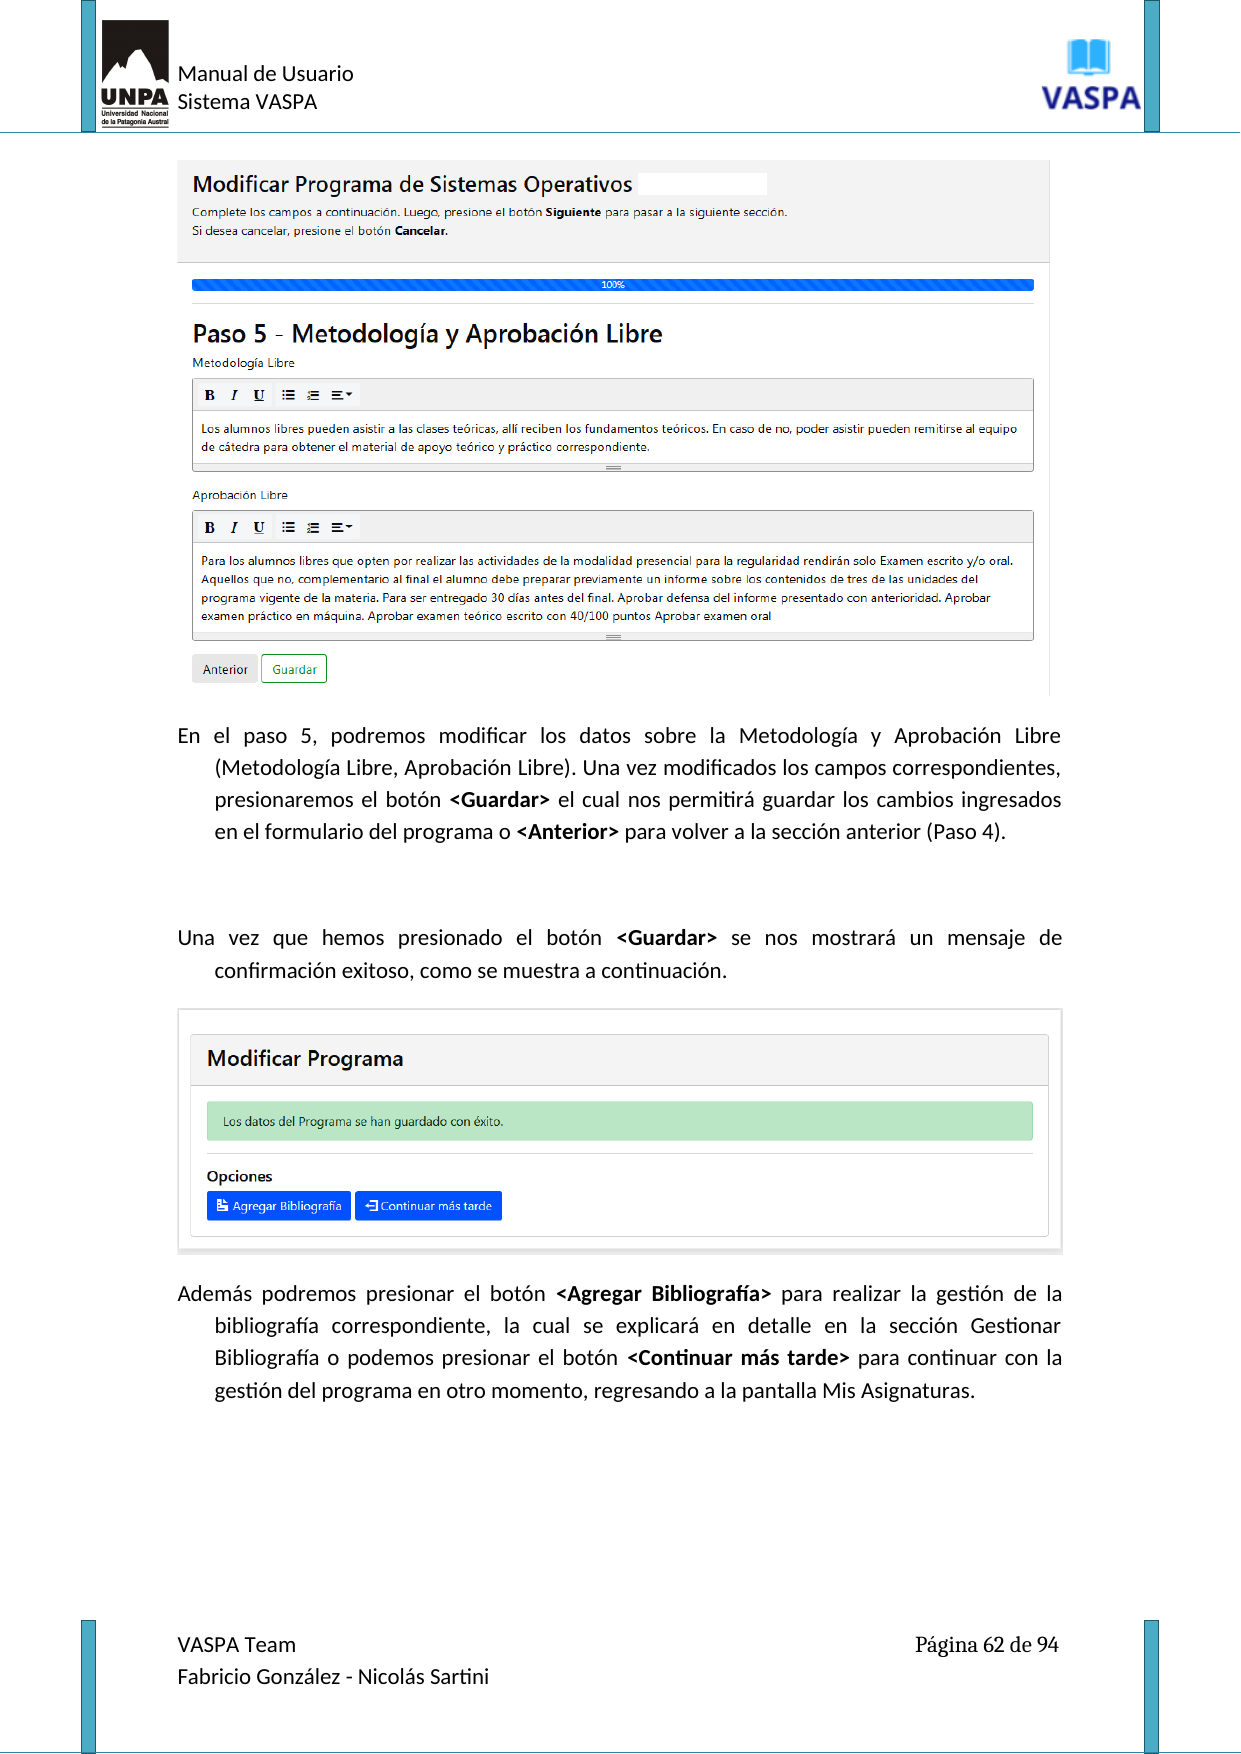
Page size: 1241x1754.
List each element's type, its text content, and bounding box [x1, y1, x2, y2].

text En el paso 5, podremos modificar los datos sobre la Metodología y Aprobación Libre (Metodología Libre, Aprobación Libre). Una vez modificados los campos correspondientes, presionaremos el botón <Guardar> el cual nos permitirá guardar los cambios ingresados en el formulario del programa o <Anterior> para volver a la sección anterior (Paso 4). [177, 721, 1063, 846]
picture [1036, 19, 1146, 129]
picture [177, 160, 1063, 696]
picture [177, 1008, 1063, 1255]
text Una vez que hemos presionado el botón <Guardar> se nos mostrará un mensaje de confirmación exitoso, como se muestra a continuación. [177, 923, 1063, 984]
text Además podremos presionar el botón <Agregar Bibliografía> para realizar la gestión de la bibliografía correspondiente, la cual se explicará en detalle en la sección Gestionar Bibliografía o podemos presionar el botón <Continuar más tarde> para continuar con la gestión del programa en otro momento, regresando a la pantalla Mis Asignaturas. [177, 1279, 1063, 1404]
picture [100, 18, 170, 129]
